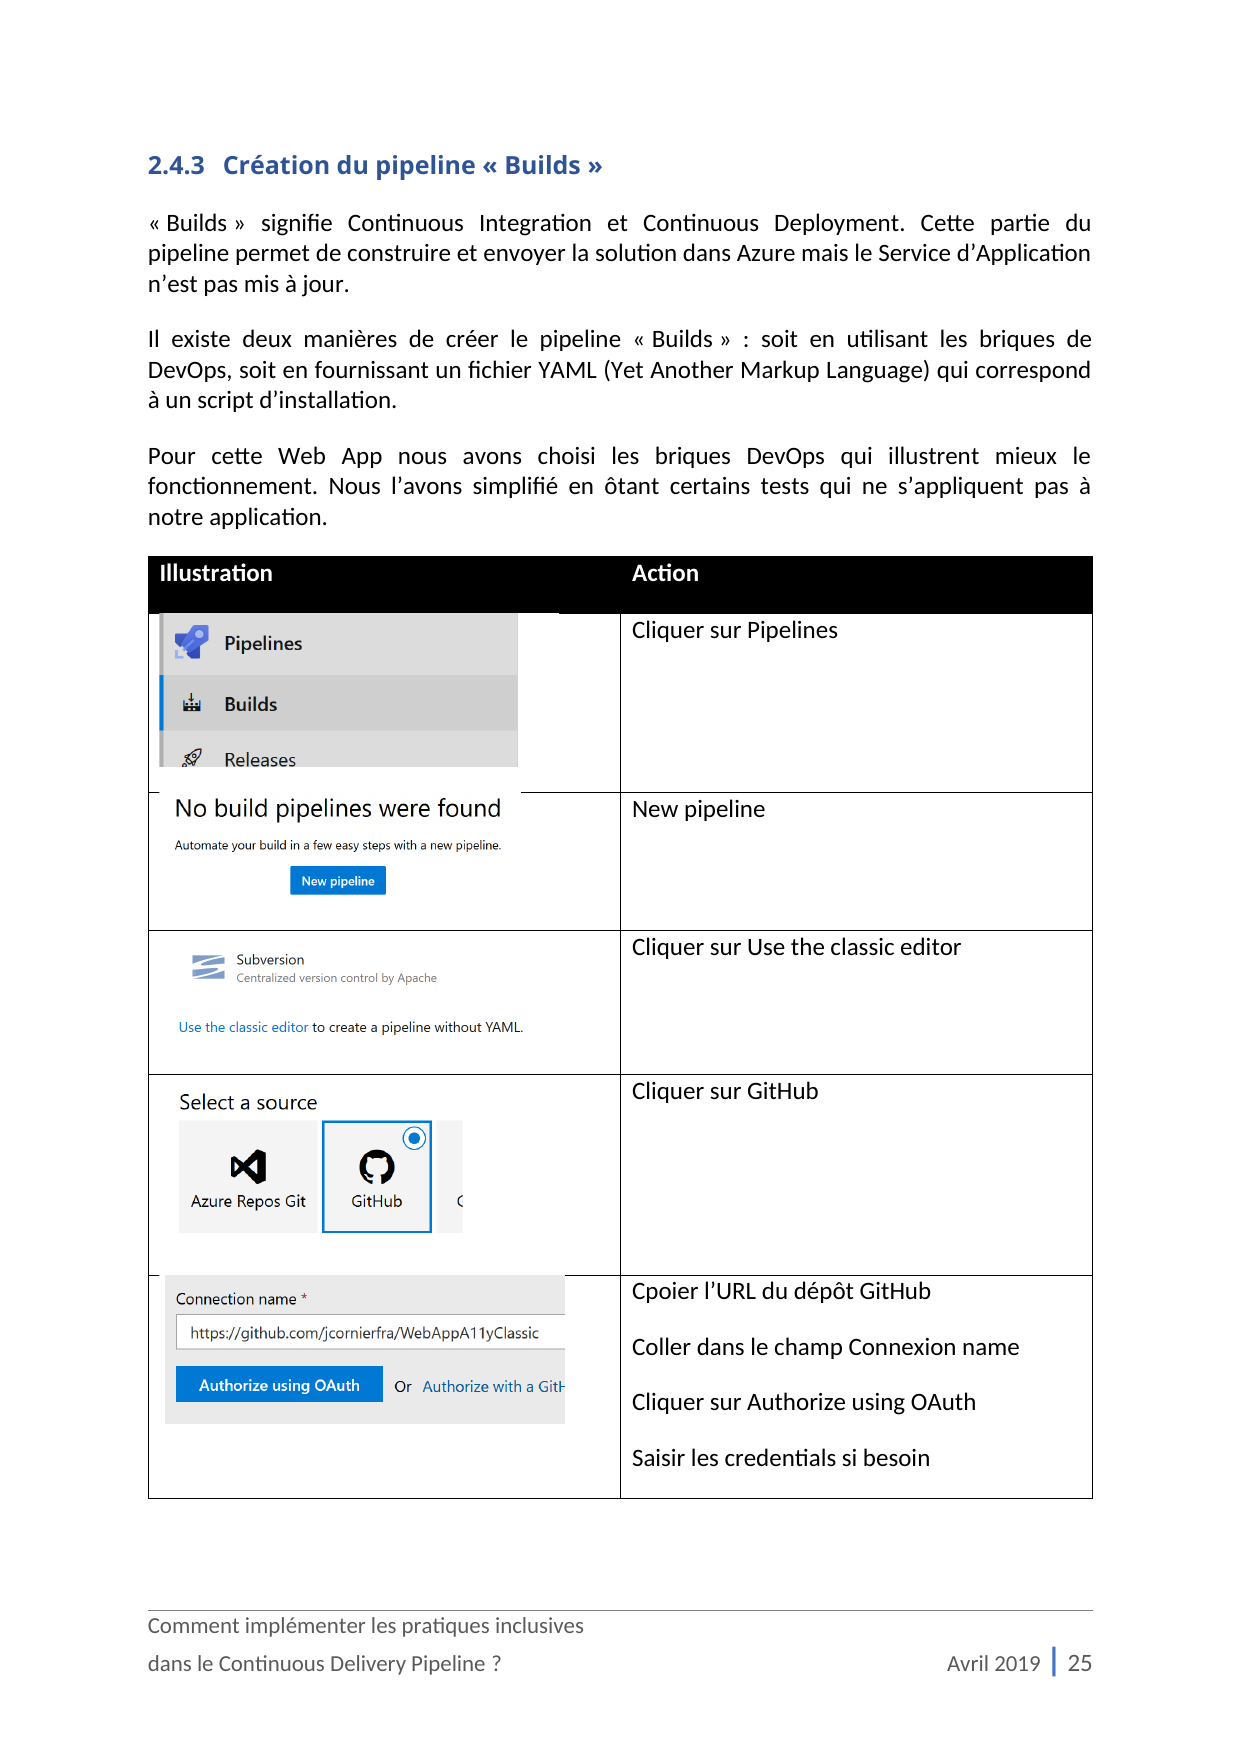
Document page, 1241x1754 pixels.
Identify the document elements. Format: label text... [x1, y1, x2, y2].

text Il existe deux manières de créer le pipeline « Builds » : soit en utilisant les briques de DevOps, soit en fournissant un fichier YAML (Yet Another Markup Language) qui correspond à un script d’installation. [148, 323, 1093, 415]
subtitle Création du pipeline « Builds » [148, 148, 1093, 182]
table_cell [149, 931, 620, 1074]
table_header Illustration [149, 558, 620, 613]
table_cell Cliquer sur GitHub [621, 1075, 1092, 1274]
table_cell Cliquer sur Use the classic editor [621, 931, 1092, 1074]
picture [159, 931, 543, 1049]
table_cell [149, 1276, 620, 1498]
picture [159, 1275, 565, 1424]
table_cell [149, 793, 620, 930]
picture [159, 613, 560, 767]
text Pour cette Web App nous avons choisi les briques DevOps qui illustrent mieux le fonctionnement. Nous l’avons simplifié en ôtant certains tests qui ne s’appliquent pas à notre application. [148, 440, 1093, 531]
table_cell [149, 614, 620, 792]
table_cell New pipeline [621, 793, 1092, 930]
picture [159, 1075, 463, 1250]
table_cell Cliquer sur Pipelines [621, 614, 1092, 792]
table_cell Cpoier l’URL du dépôt GitHub Coller dans le champ Connexion name Cliquer sur Authorize using OAuth Saisir les credentials si besoin [621, 1276, 1092, 1498]
text « Builds » signifie Continuous Integration et Continuous Deployment. Cette partie du pipeline permet de construire et envoyer la solution dans Azure mais le Service d’Application n’est pas mis à jour. [148, 207, 1093, 298]
picture [159, 792, 521, 906]
table_header Action [621, 558, 1092, 613]
table_cell [149, 1075, 620, 1274]
